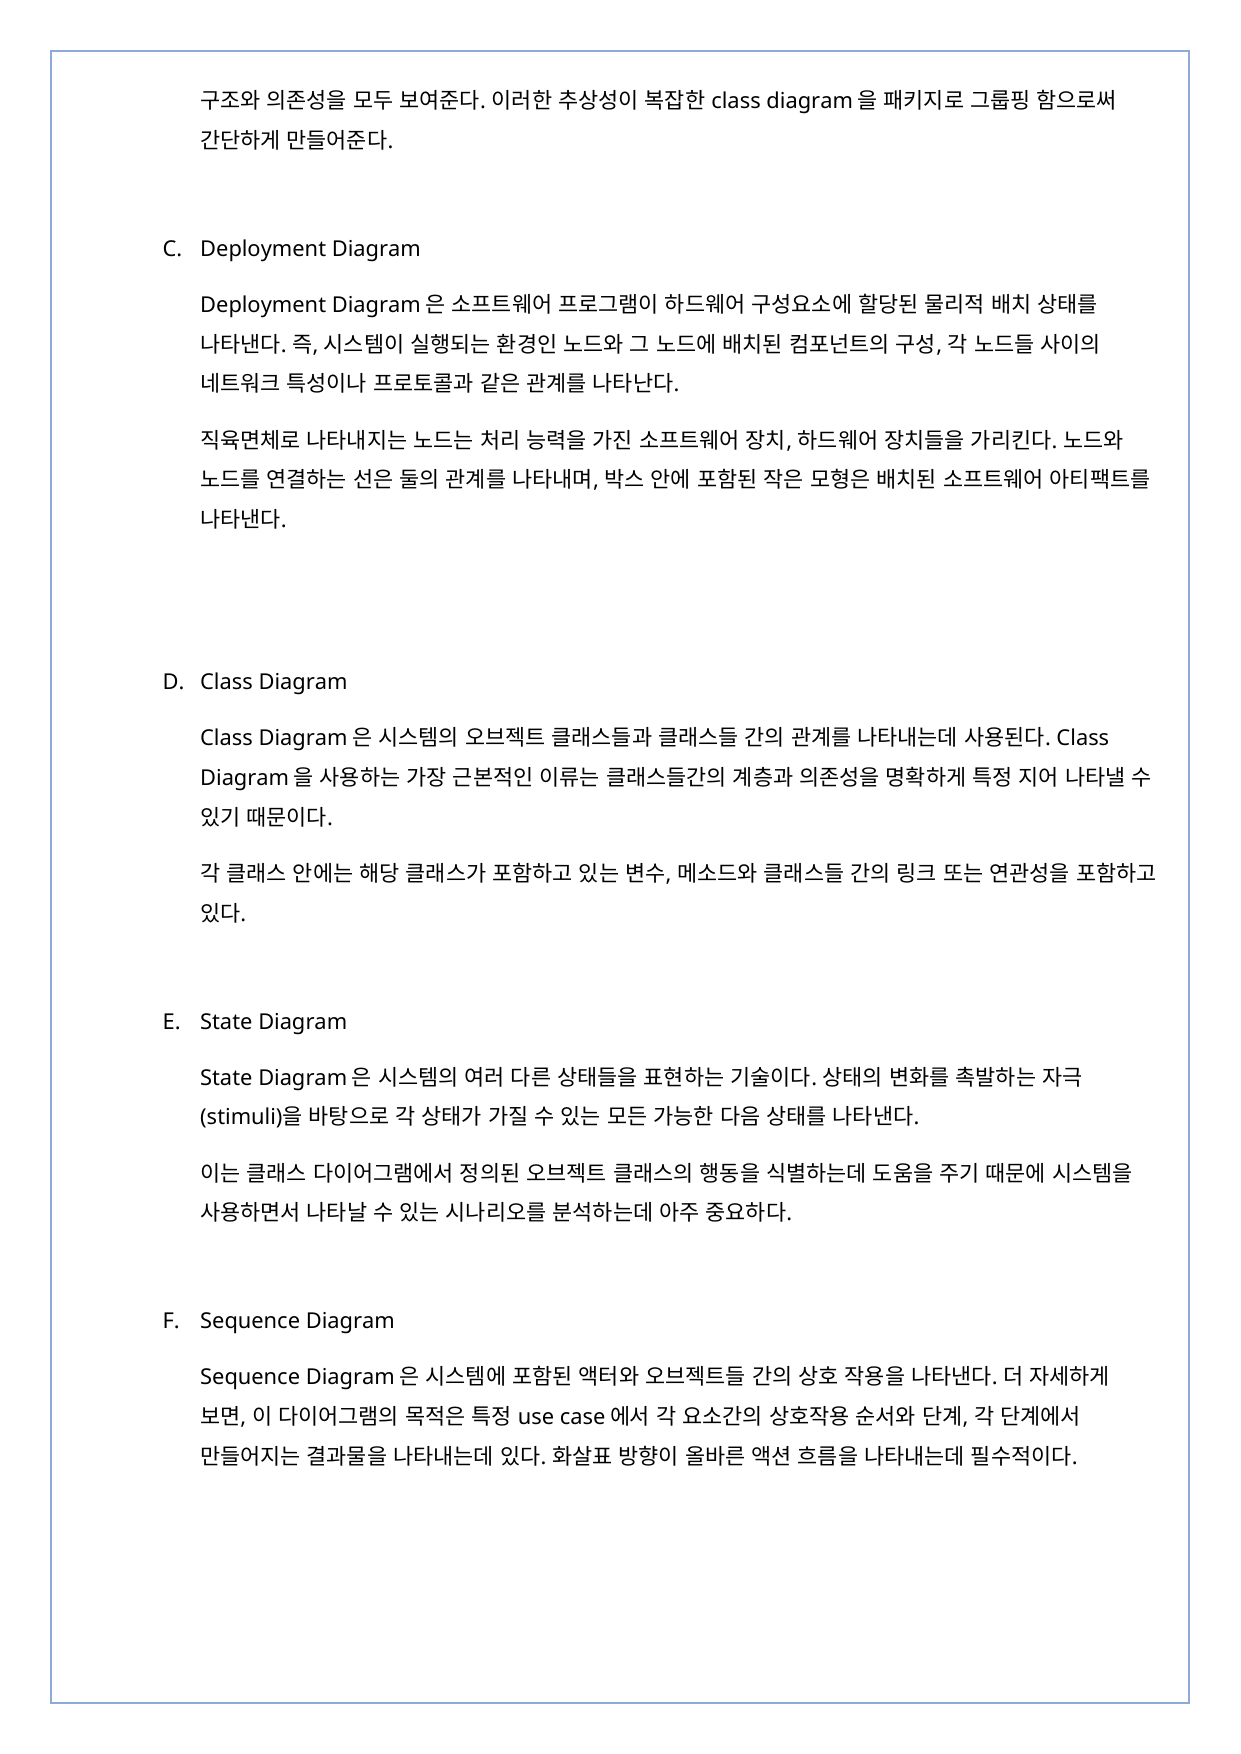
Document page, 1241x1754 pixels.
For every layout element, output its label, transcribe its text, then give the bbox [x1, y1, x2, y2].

list Class Diagram은 시스템의 오브젝트 클래스들과 클래스들 간의 관계를 나타내는데 사용된다. Class Diagram을 사용하는 가장 근본적인 이류는 클래스들간의 계층과 의존성을 명확하게 특정 지어 나타낼 수 있기 때문이다. [200, 720, 1157, 831]
list State Diagram은 시스템의 여러 다른 상태들을 표현하는 기술이다. 상태의 변화를 촉발하는 자극(stimuli)을 바탕으로 각 상태가 가질 수 있는 모든 가능한 다음 상태를 나타낸다. [200, 1059, 1157, 1131]
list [200, 83, 1157, 155]
list 각 클래스 안에는 해당 클래스가 포함하고 있는 변수, 메소드와 클래스들 간의 링크 또는 연관성을 포함하고 있다. [200, 856, 1157, 927]
list State Diagram [162, 1006, 1157, 1036]
list Sequence Diagram은 시스템에 포함된 액터와 오브젝트들 간의 상호 작용을 나타낸다. 더 자세하게 보면, 이 다이어그램의 목적은 특정 use case에서 각 요소간의 상호작용 순서와 단계, 각 단계에서 만들어지는 결과물을 나타내는데 있다. 화살표 방향이 올바른 액션 흐름을 나타내는데 필수적이다. [200, 1359, 1157, 1470]
list Class Diagram [162, 666, 1157, 696]
list Deployment Diagram은 소프트웨어 프로그램이 하드웨어 구성요소에 할당된 물리적 배치 상태를 나타낸다. 즉, 시스템이 실행되는 환경인 노드와 그 노드에 배치된 컴포넌트의 구성, 각 노드들 사이의 네트워크 특성이나 프로토콜과 같은 관계를 나타난다. [200, 287, 1157, 398]
list Sequence Diagram [162, 1305, 1157, 1335]
list Deployment Diagram [162, 233, 1157, 263]
list 이는 클래스 다이어그램에서 정의된 오브젝트 클래스의 행동을 식별하는데 도움을 주기 때문에 시스템을 사용하면서 나타날 수 있는 시나리오를 분석하는데 아주 중요하다. [200, 1156, 1157, 1227]
text 직육면체로 나타내지는 노드는 처리 능력을 가진 소프트웨어 장치, 하드웨어 장치들을 가리킨다. 노드와 노드를 연결하는 선은 둘의 관계를 나타내며, 박스 안에 포함된 작은 모형은 배치된 소프트웨어 아티팩트를 나타낸다. [200, 423, 1157, 534]
